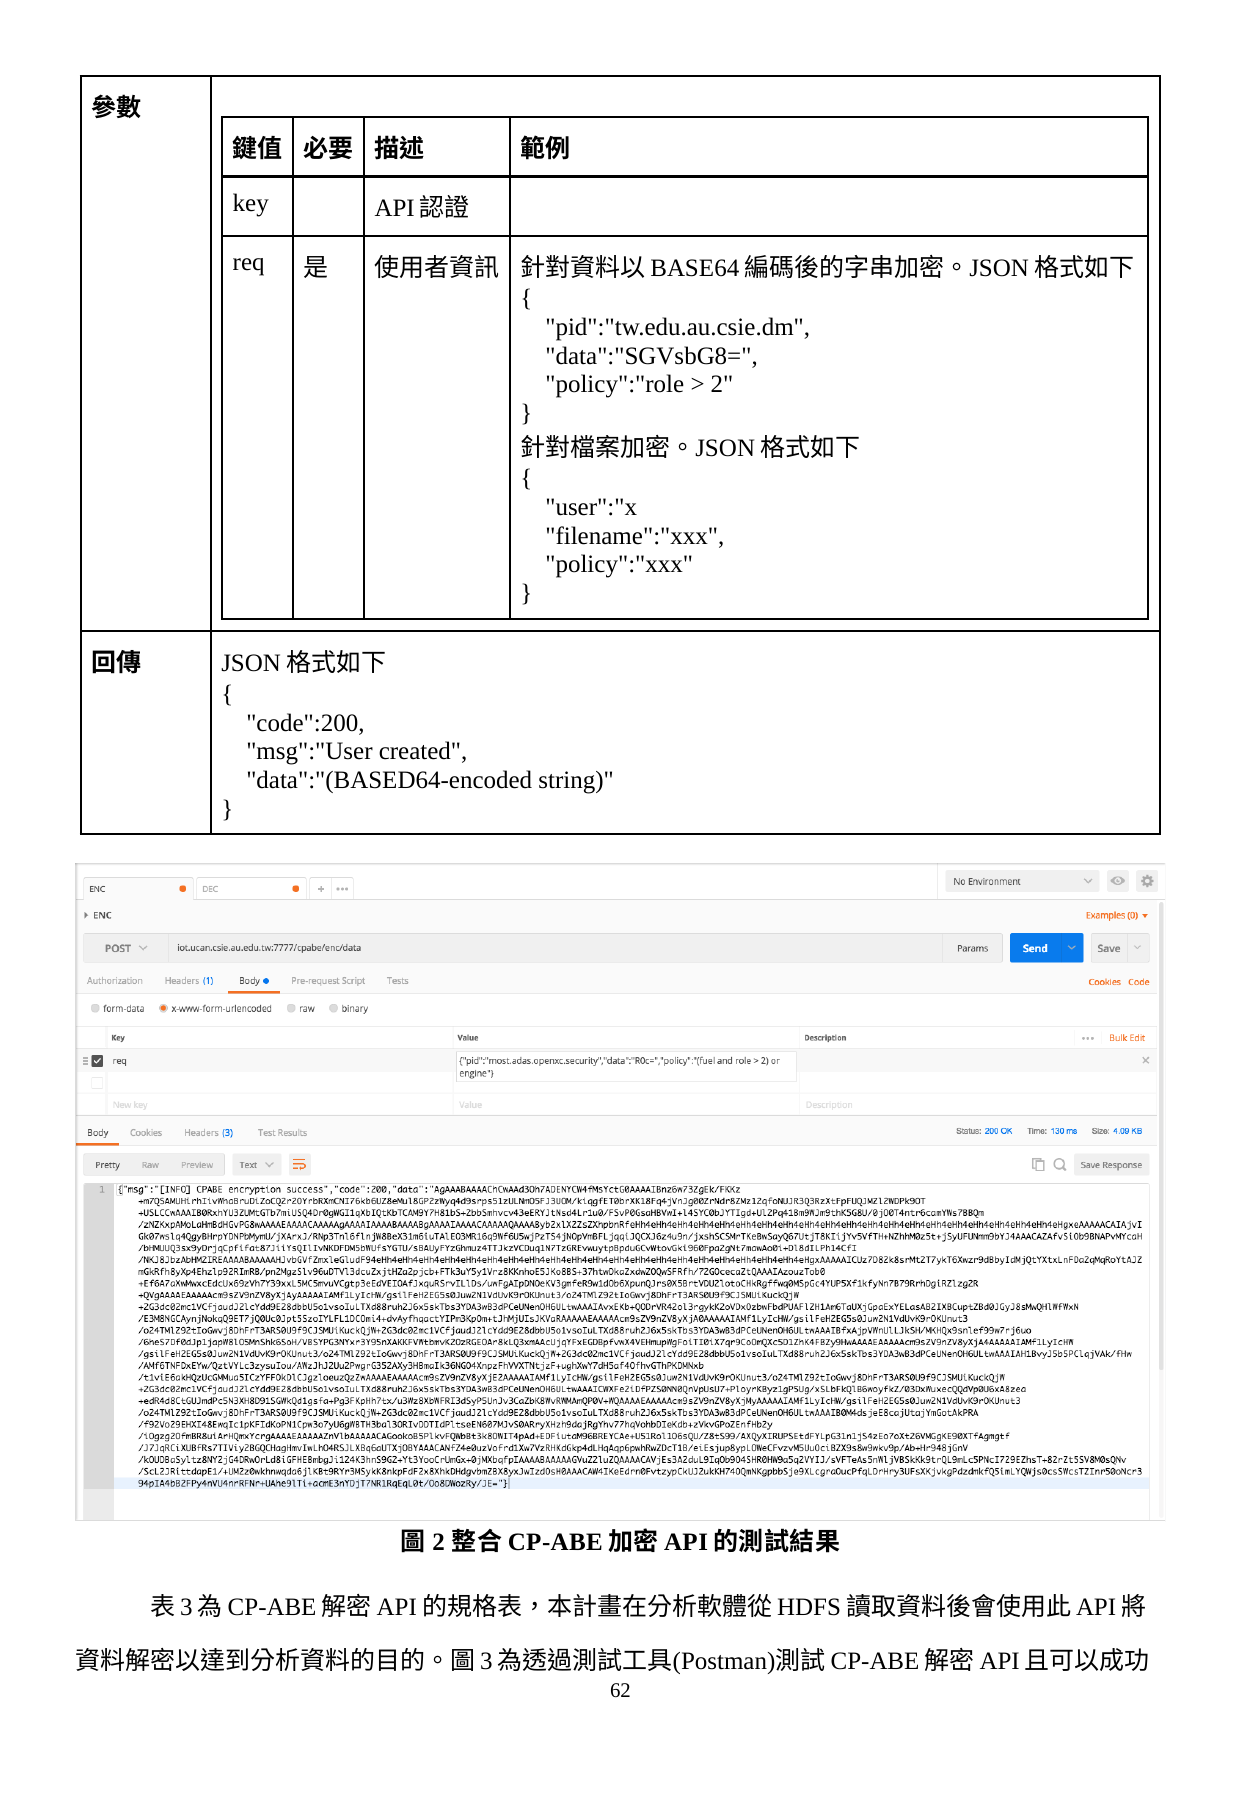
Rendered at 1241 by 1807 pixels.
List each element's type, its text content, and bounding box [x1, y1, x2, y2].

table_cell 參數 [82, 77, 210, 630]
table_cell 回傳 [82, 632, 210, 833]
table_cell JSON格式如下 { "code":200, "msg":"User created", "data":"(BASED64-encoded string)" } [212, 632, 1159, 833]
table_cell [212, 77, 1159, 630]
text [75, 1586, 1165, 1677]
text 圖 2 整合CP-ABE加密API的測試結果 [75, 1522, 1165, 1558]
picture [75, 863, 1166, 1522]
